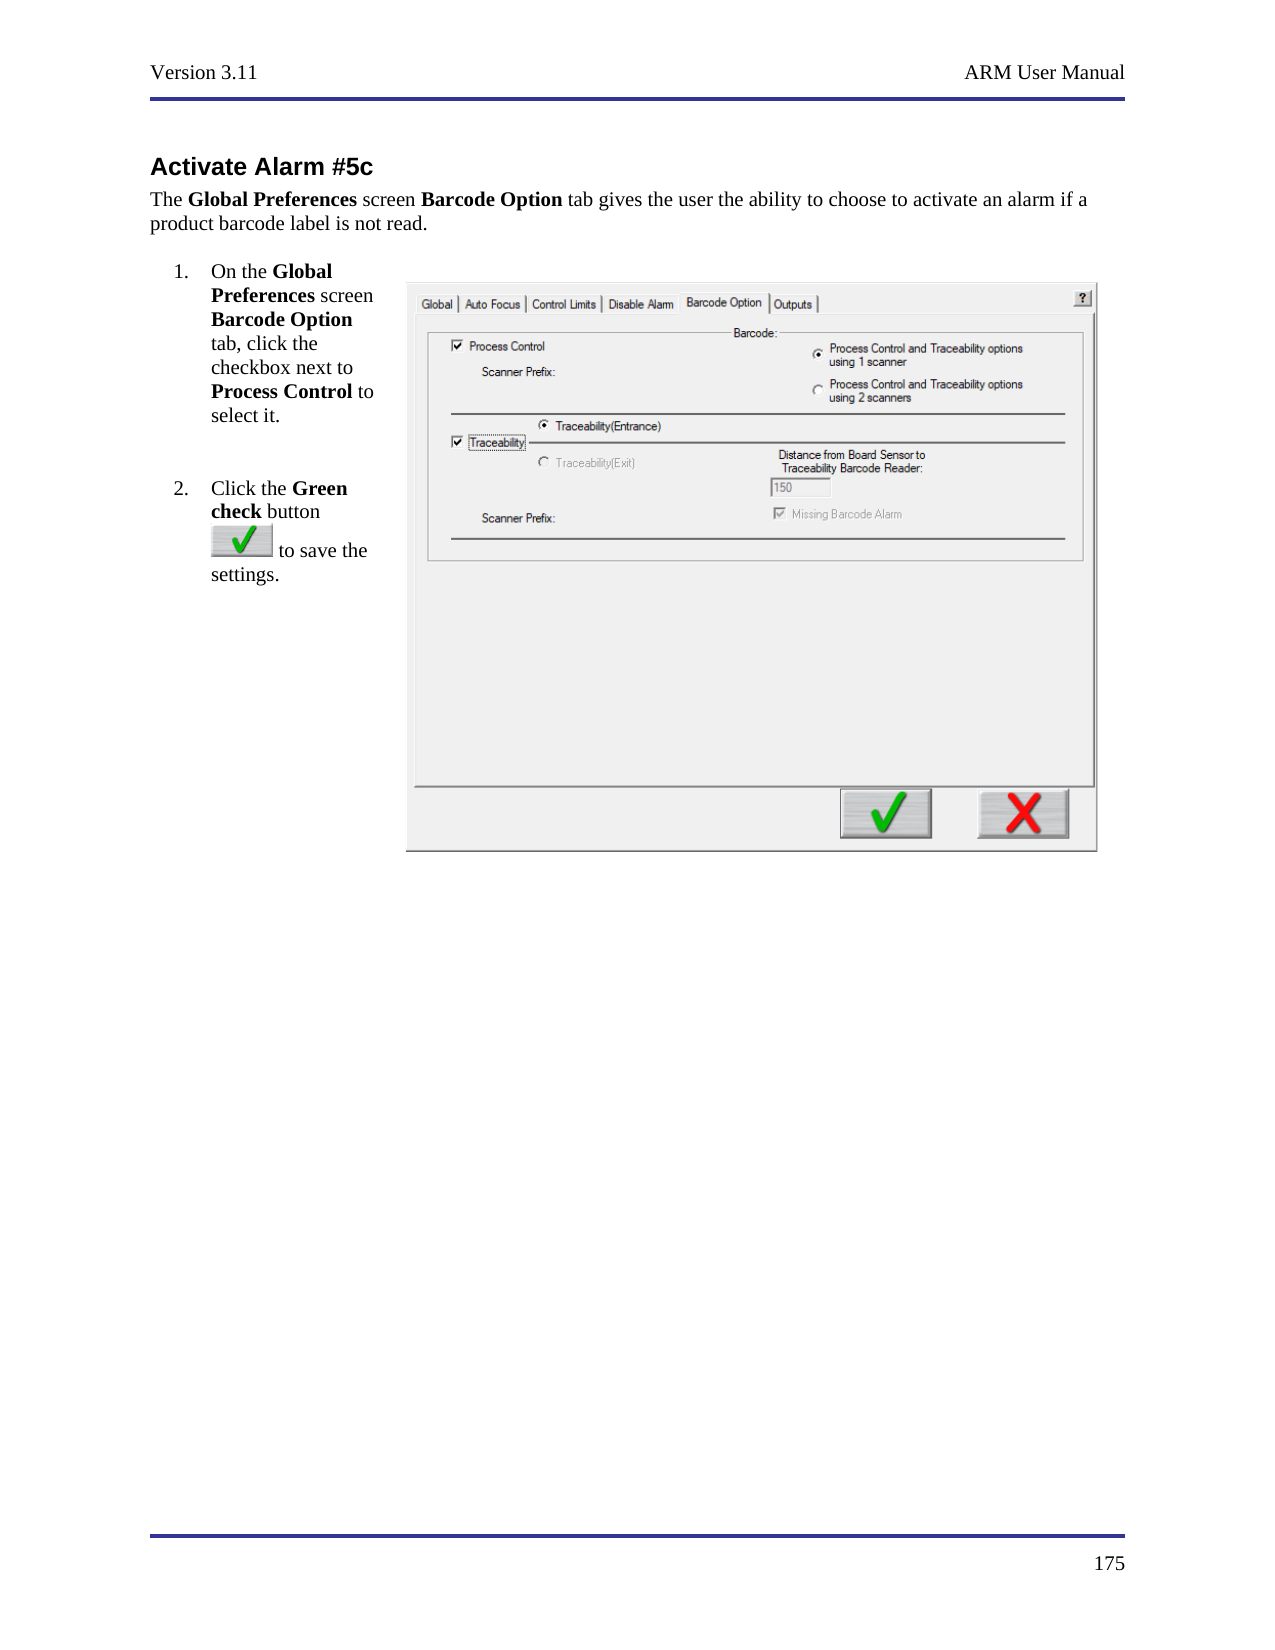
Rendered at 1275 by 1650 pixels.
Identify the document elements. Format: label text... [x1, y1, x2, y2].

subtitle Activate Alarm #5c [150, 152, 1125, 180]
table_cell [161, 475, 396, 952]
picture [405, 282, 1098, 852]
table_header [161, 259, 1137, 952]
picture [210, 523, 273, 557]
text The Global Preferences screen Barcode Option tab gives the user the ability to choose to activate an alarm if a product barcode label is not read. [150, 187, 1125, 235]
